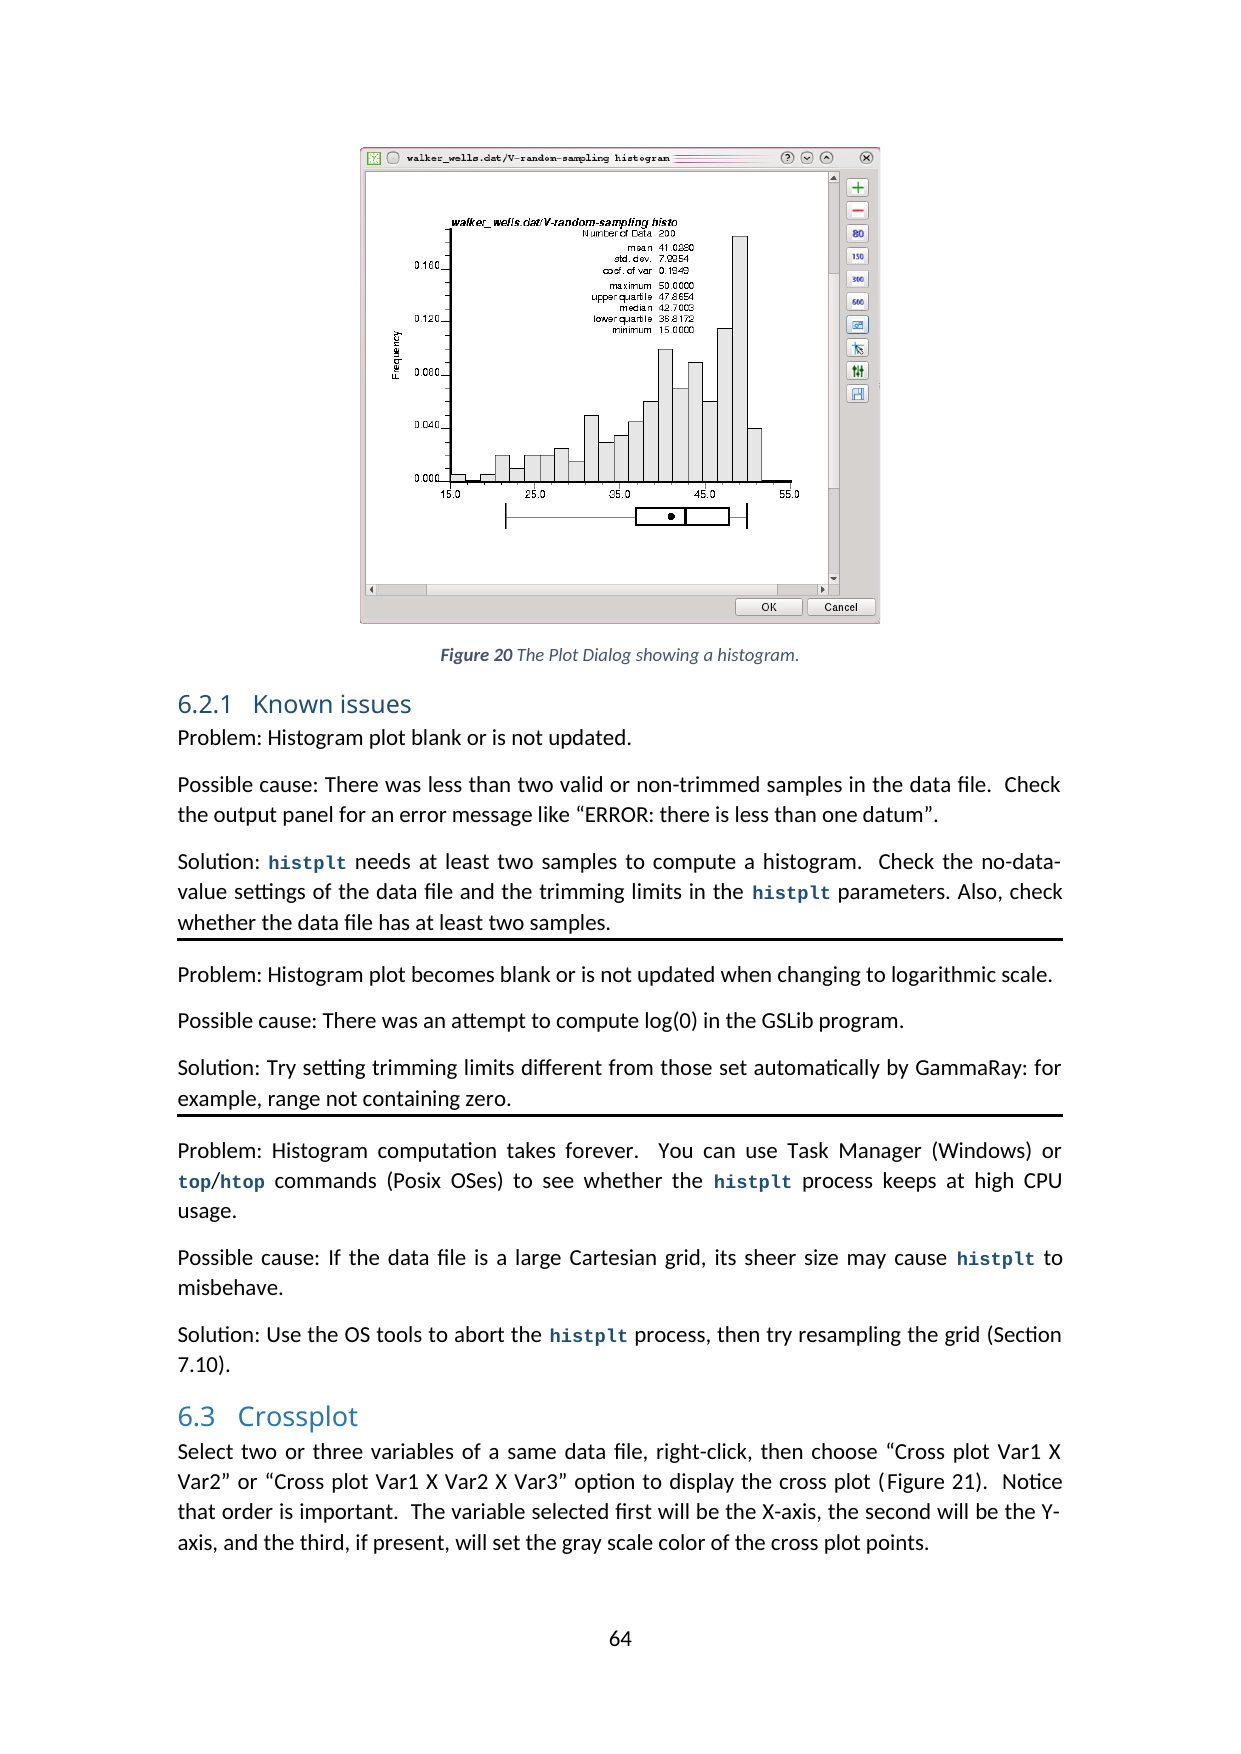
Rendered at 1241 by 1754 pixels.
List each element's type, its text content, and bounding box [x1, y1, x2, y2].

subtitle Crossplot [177, 1397, 1063, 1434]
text Possible cause: If the data file is a large Cartesian grid, its sheer size may cause histplt to misbehave. [177, 1243, 1063, 1301]
subtitle Known issues [177, 687, 1063, 721]
text Solution: histplt needs at least two samples to compute a histogram. Check the no-data-value settings of the data file and the trimming limits in the histplt parameters. Also, check whether the data file has at least two samples. [177, 847, 1063, 938]
text Problem: Histogram plot becomes blank or is not updated when changing to logarithmic scale. [177, 960, 1063, 988]
picture [360, 147, 881, 624]
text Figure 20 The Plot Dialog showing a histogram. [177, 643, 1063, 666]
text Problem: Histogram plot blank or is not updated. [177, 723, 1063, 751]
text Solution: Try setting trimming limits different from those set automatically by GammaRay: for example, range not containing zero. [177, 1053, 1063, 1114]
text Possible cause: There was an attempt to compute log(0) in the GSLib program. [177, 1007, 1063, 1035]
text Possible cause: There was less than two valid or non-trimmed samples in the data file. Check the output panel for an error message like “ERROR: there is less than one datum”. [177, 770, 1063, 828]
text Solution: Use the OS tools to abort the histplt process, then try resampling the grid (Section 7.10). [177, 1320, 1063, 1378]
text Problem: Histogram computation takes forever. You can use Task Manager (Windows) or top/htop commands (Posix OSes) to see whether the histplt process keeps at high CPU usage. [177, 1136, 1063, 1224]
text Select two or three variables of a same data file, right-click, then choose “Cross plot Var1 X Var2” or “Cross plot Var1 X Var2 X Var3” option to display the cross plot (Figure 21). Notice that order is important. The variable selected first will be the X-axis, the second will be the Y-axis, and the third, if present, will set the gray scale color of the cross plot points. [177, 1437, 1063, 1556]
